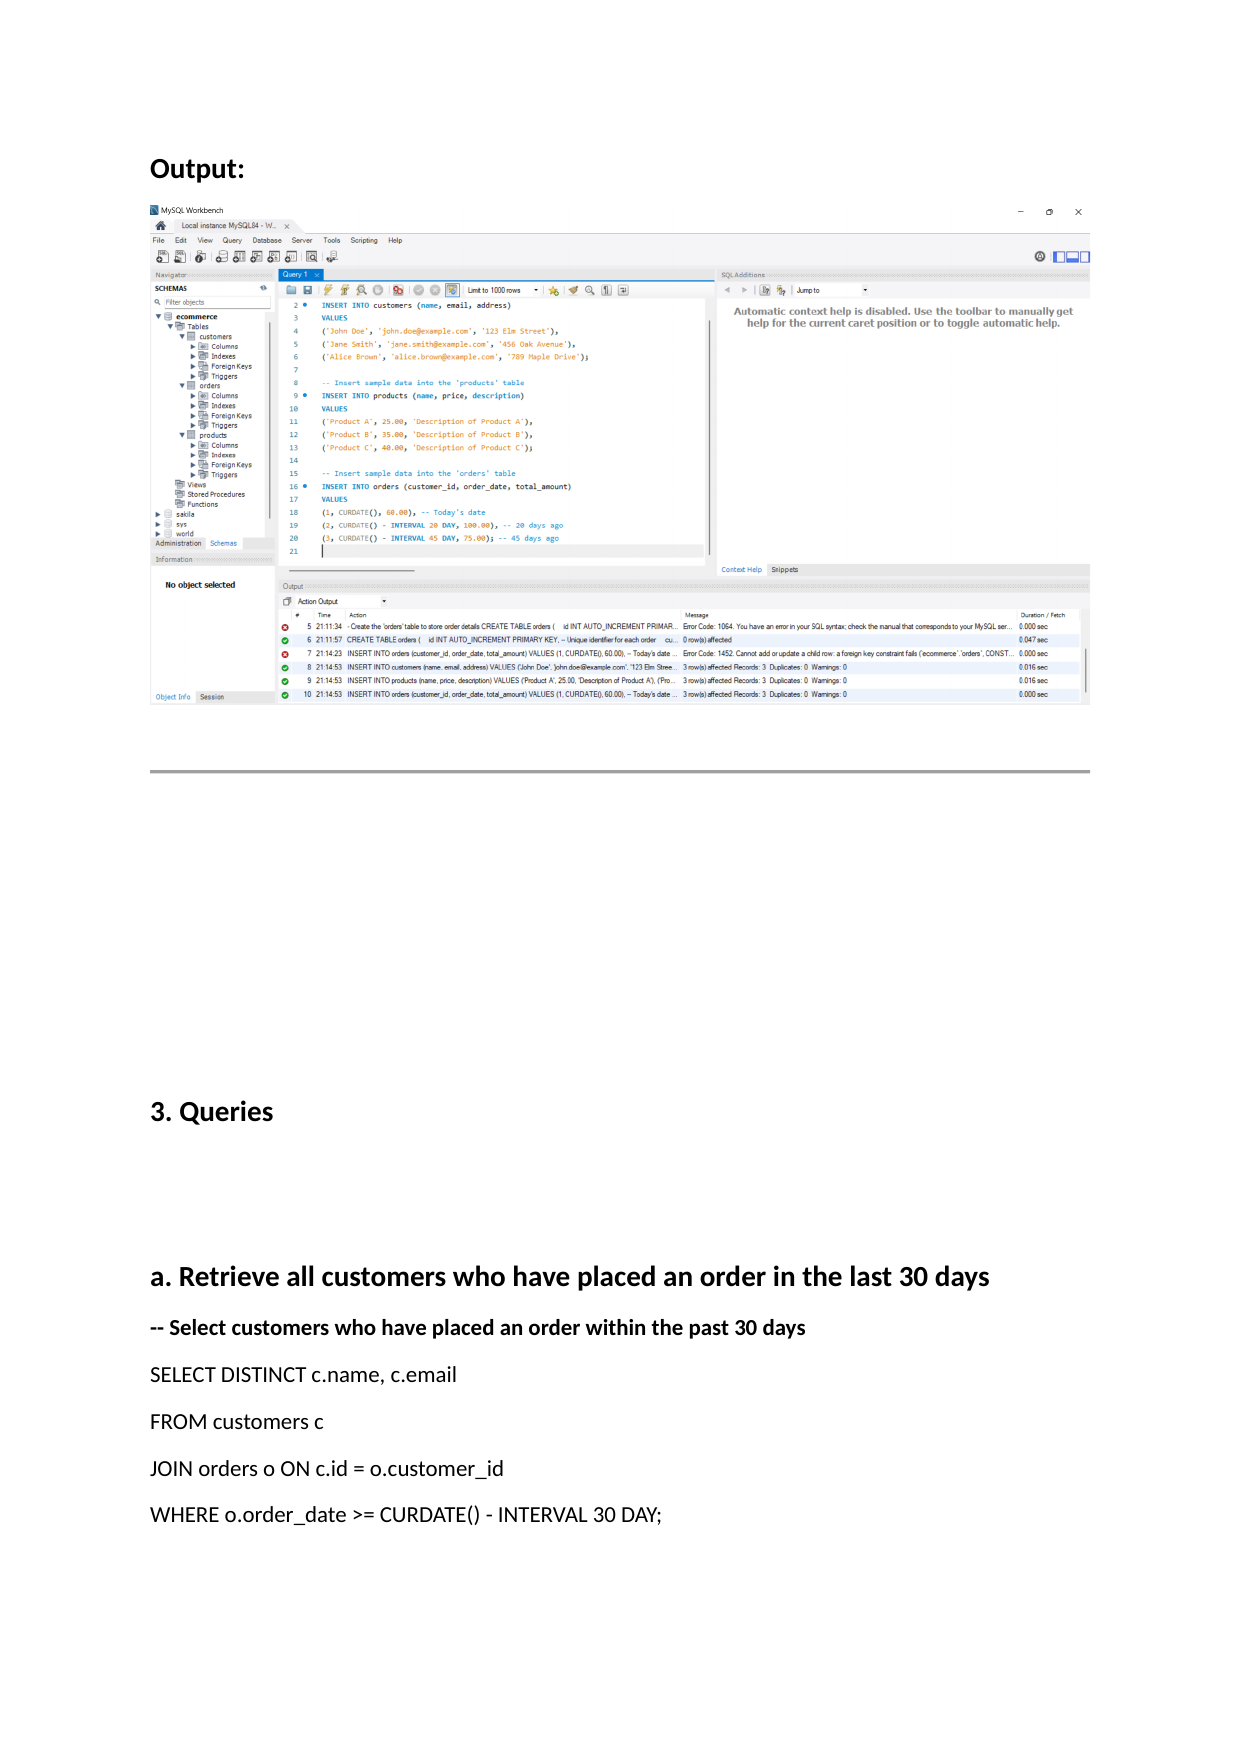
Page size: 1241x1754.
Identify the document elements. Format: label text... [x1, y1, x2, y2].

text Output: [150, 150, 1090, 186]
text -- Select customers who have placed an order within the past 30 days [150, 1313, 1090, 1341]
text JOIN orders o ON c.id = o.customer_id [150, 1454, 1090, 1482]
text SELECT DISTINCT c.name, c.email [150, 1360, 1090, 1388]
text a. Retrieve all customers who have placed an order in the last 30 days [150, 1258, 1090, 1293]
text 3. Queries [150, 1093, 1090, 1128]
picture [150, 205, 1091, 705]
text FROM customers c [150, 1407, 1090, 1435]
text WHERE o.order_date >= CURDATE() - INTERVAL 30 DAY; [150, 1501, 1090, 1528]
